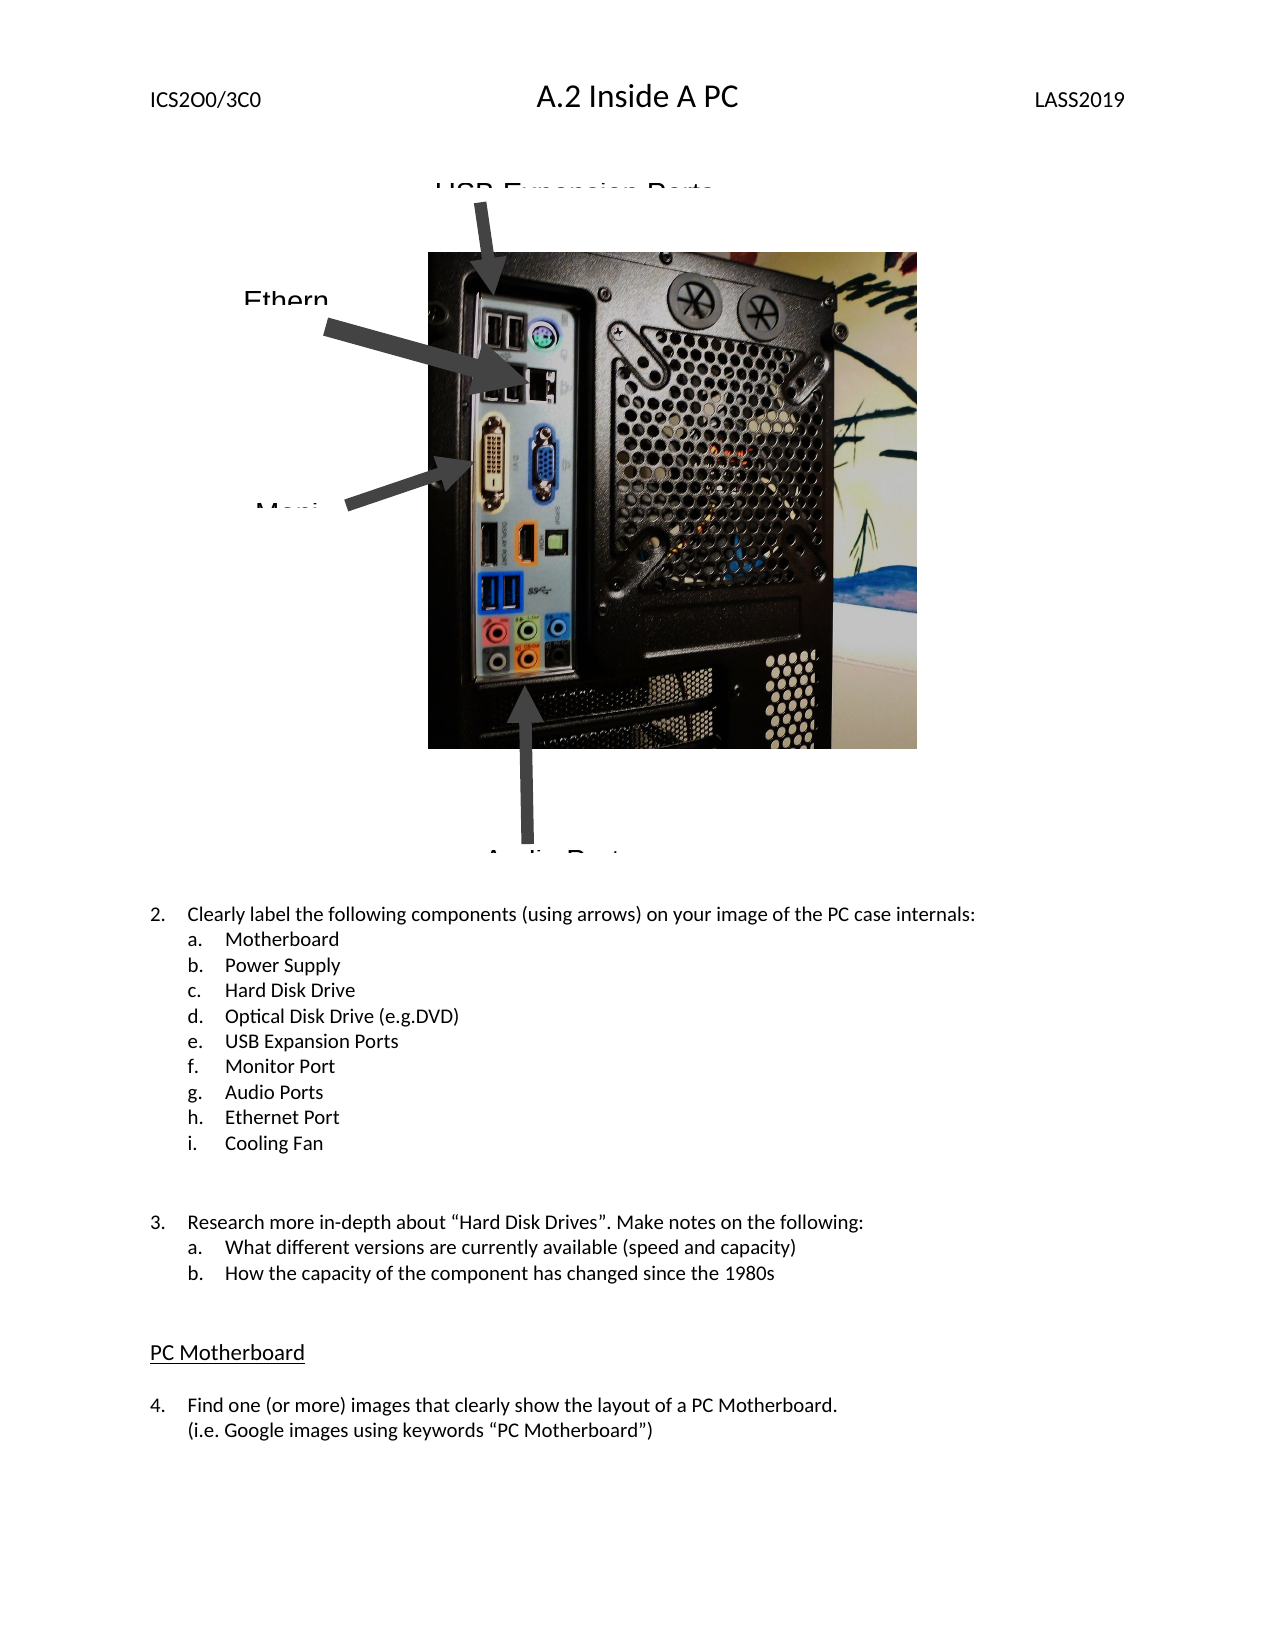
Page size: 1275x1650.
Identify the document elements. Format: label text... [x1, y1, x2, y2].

list Optical Disk Drive (e.g.DVD) [187, 1003, 1125, 1028]
list What different versions are currently available (speed and capacity) [187, 1234, 1125, 1260]
list Find one (or more) images that clearly show the layout of a PC Motherboard. (i.e. Google images using keywords “PC Motherboard”) [150, 1392, 1125, 1496]
list Clearly label the following components (using arrows) on your image of the PC case internals: [150, 901, 1125, 927]
list Cooling Fan [187, 1130, 1125, 1183]
picture [428, 252, 917, 749]
list Monitor Port [187, 1054, 1125, 1079]
list How the capacity of the component has changed since the 1980s [187, 1260, 1125, 1338]
list Audio Ports [187, 1079, 1125, 1104]
text PC Motherboard [150, 1338, 1125, 1367]
list Hard Disk Drive [187, 977, 1125, 1003]
list Power Supply [187, 952, 1125, 977]
list Motherboard [187, 927, 1125, 952]
list USB Expansion Ports [187, 1028, 1125, 1054]
list Research more in-depth about “Hard Disk Drives”. Make notes on the following: [150, 1209, 1125, 1234]
list Ethernet Port [187, 1104, 1125, 1130]
